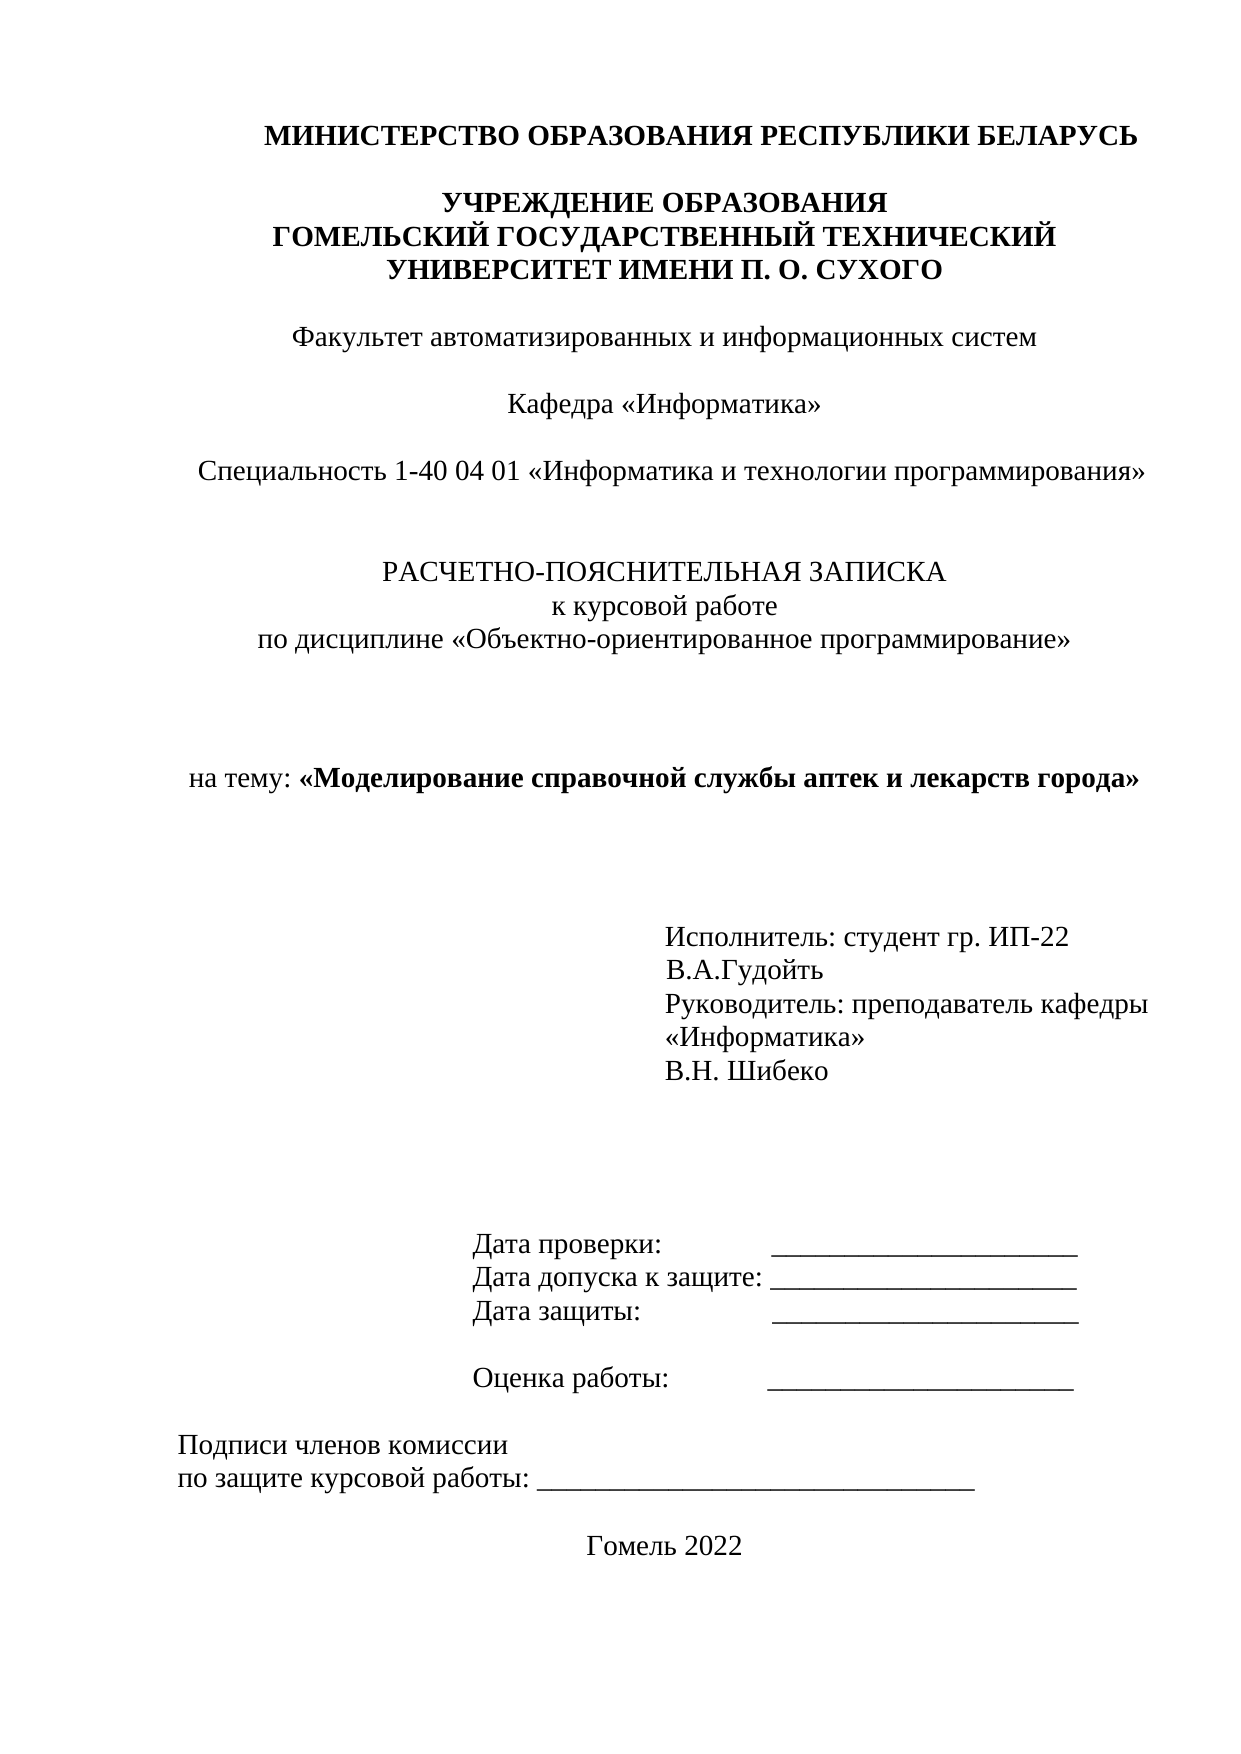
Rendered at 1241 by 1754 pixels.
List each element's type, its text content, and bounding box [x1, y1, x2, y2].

text Дата допуска к защите: _____________________ [398, 1259, 1152, 1293]
text В.А.Гудойть [177, 952, 1152, 986]
text по защите курсовой работы: ______________________________ [177, 1461, 1152, 1494]
text Подписи членов комиссии [177, 1427, 1152, 1461]
text УНИВЕРСИТЕТ ИМЕНИ П. О. СУХОГО [177, 252, 1152, 286]
text Дата защиты: _____________________ [398, 1293, 1152, 1326]
text РАСЧЕТНО-ПОЯСНИТЕЛЬНАЯ ЗАПИСКА [177, 554, 1152, 588]
text Дата проверки: _____________________ [398, 1226, 1152, 1259]
text ГОМЕЛЬСКИЙ ГОСУДАРСТВЕННЫЙ ТЕХНИЧЕСКИЙ [177, 219, 1152, 252]
text на тему: «Моделирование справочной службы аптек и лекарств города» [177, 760, 1152, 794]
text Гомель 2022 [177, 1528, 1152, 1561]
text Кафедра «Информатика» [177, 386, 1152, 420]
text В.Н. Шибеко [664, 1053, 1152, 1087]
text УЧРЕЖДЕНИЕ ОБРАЗОВАНИЯ [177, 185, 1152, 219]
text Факультет автоматизированных и информационных систем [177, 319, 1152, 353]
text к курсовой работе [177, 588, 1152, 621]
text Специальность 1-40 04 01 «Информатика и технологии программирования» [177, 453, 1152, 487]
text Исполнитель: студент гр. ИП-22 [620, 919, 1152, 952]
text МИНИСТЕРСТВО ОБРАЗОВАНИЯ РЕСПУБЛИКИ БЕЛАРУСЬ [177, 118, 1152, 152]
text Руководитель: преподаватель кафедры «Информатика» [664, 986, 1152, 1053]
text по дисциплине «Объектно-ориентированное программирование» [177, 621, 1152, 655]
text Оценка работы: _____________________ [398, 1360, 1152, 1393]
